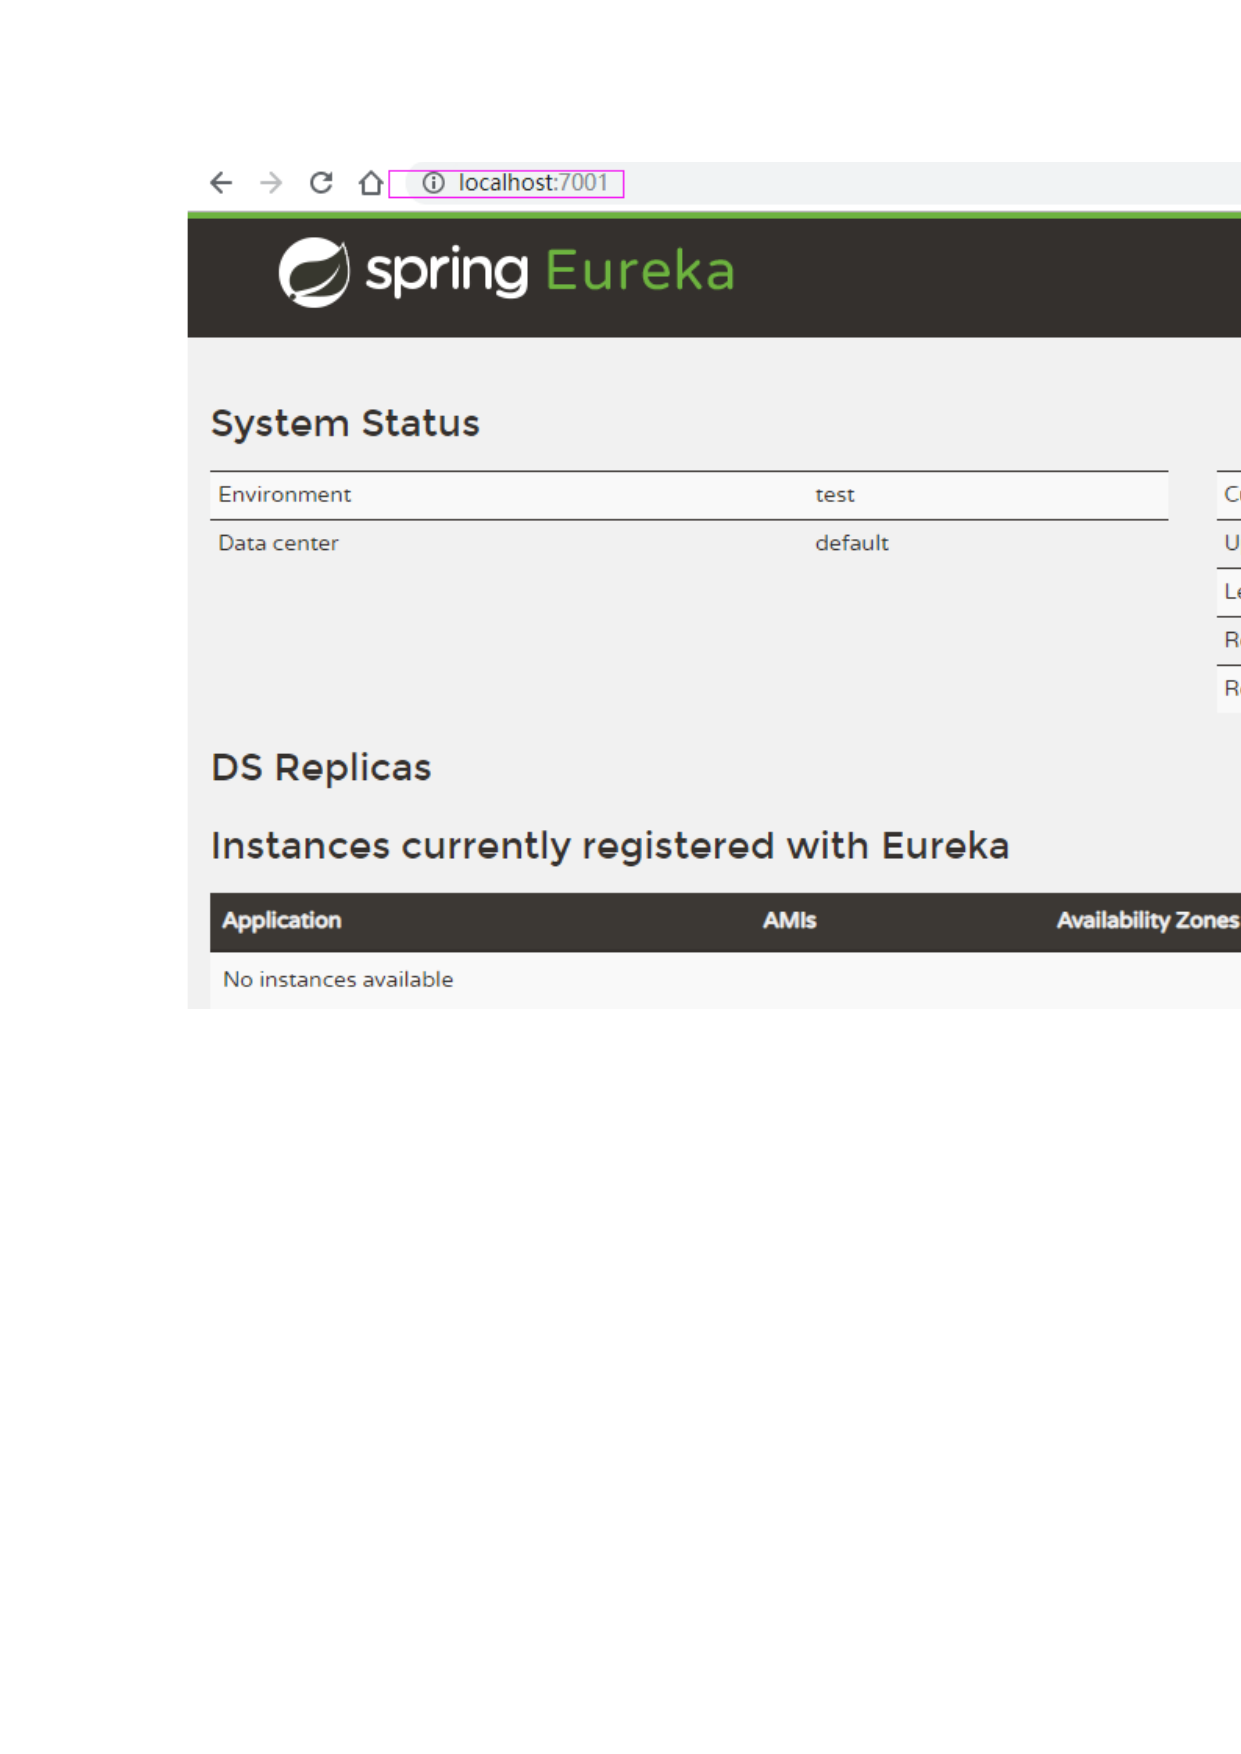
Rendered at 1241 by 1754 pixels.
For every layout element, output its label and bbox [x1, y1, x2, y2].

picture [187, 162, 1241, 1009]
